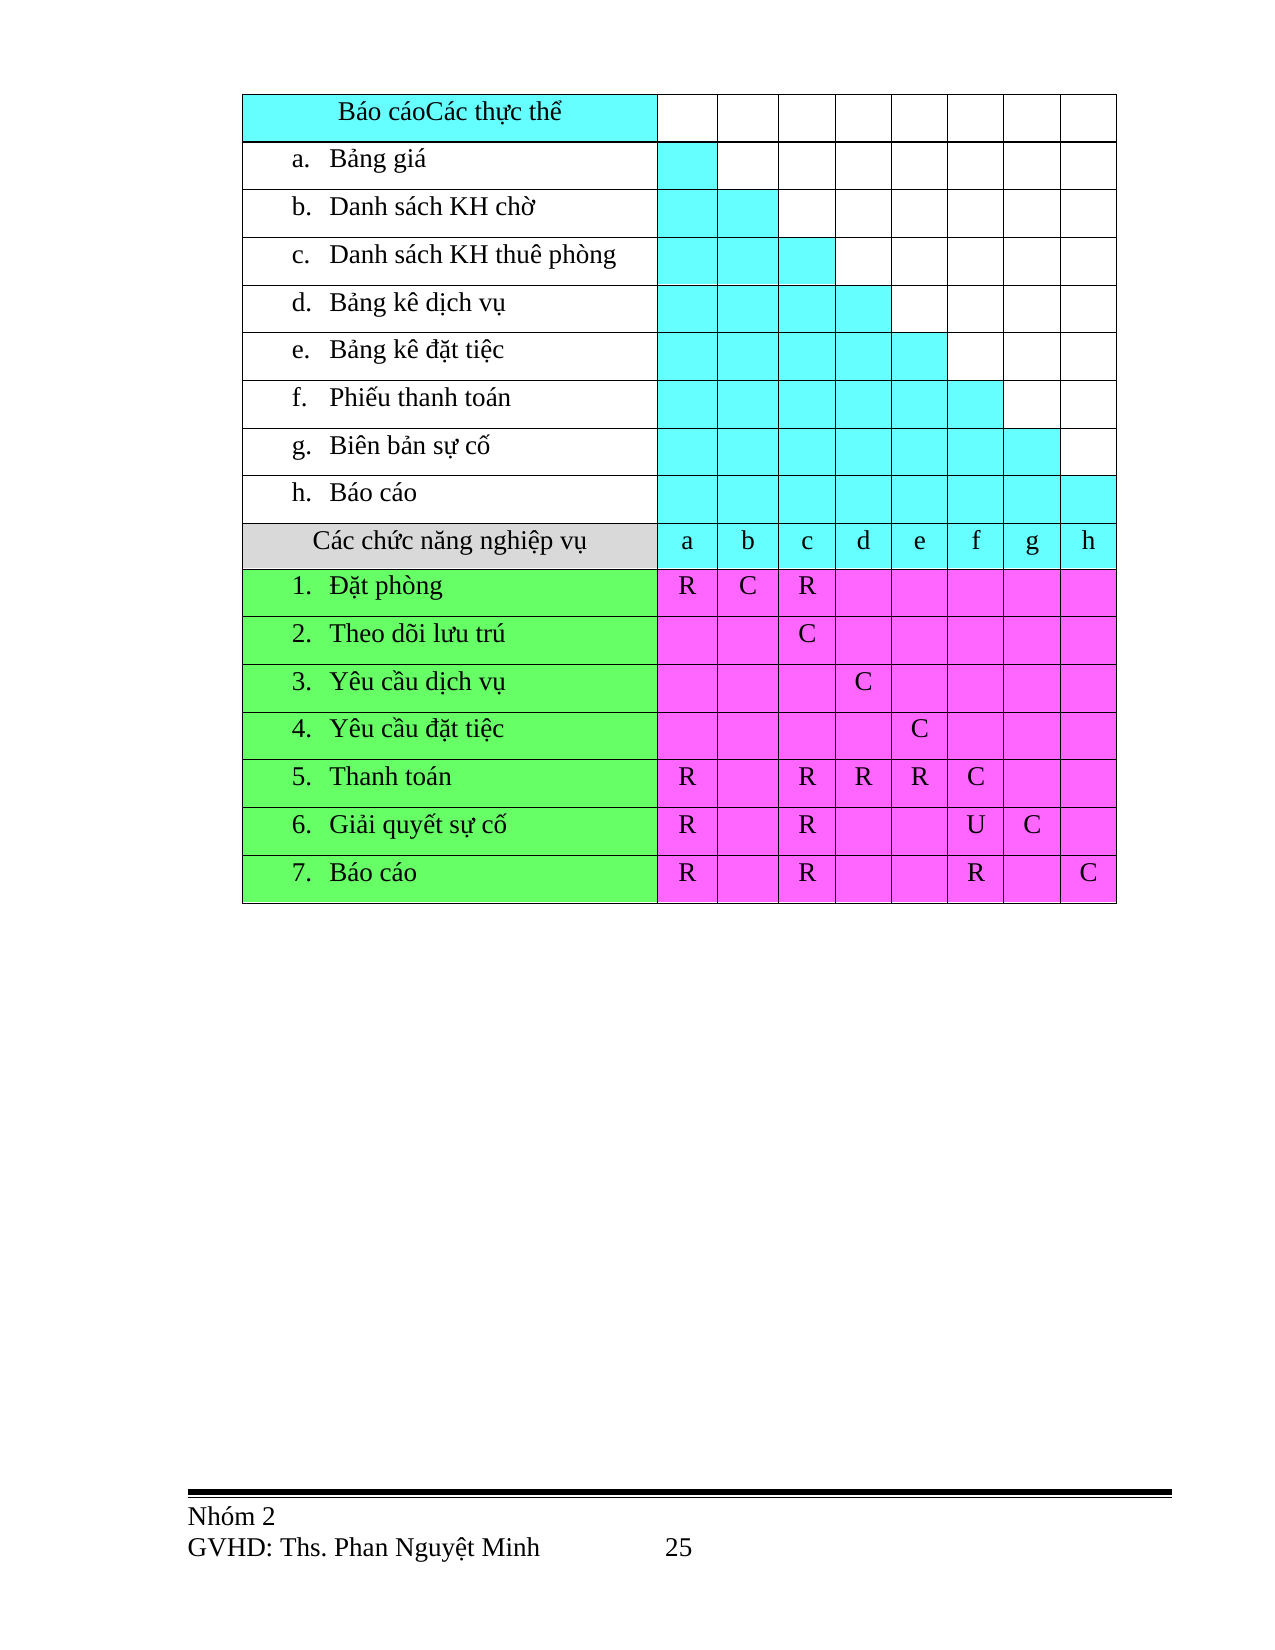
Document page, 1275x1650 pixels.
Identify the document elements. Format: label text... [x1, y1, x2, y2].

table_cell Yêu cầu dịch vụ [243, 665, 657, 712]
table_cell [1004, 476, 1060, 523]
table_cell R [779, 570, 835, 616]
table_cell Theo dõi lưu trú [243, 617, 657, 664]
table_cell [1061, 760, 1116, 807]
table_cell [718, 333, 778, 380]
table_cell [718, 238, 778, 284]
table_header [779, 95, 835, 141]
table_cell R [948, 856, 1003, 902]
table_cell [836, 190, 891, 237]
table_cell Bảng kê đặt tiệc [243, 333, 657, 380]
table_cell [1004, 190, 1060, 237]
table_header [836, 95, 891, 141]
table_cell [658, 476, 717, 523]
table_cell R [658, 570, 717, 616]
table_cell [948, 238, 1003, 284]
table_header Báo cáoCác thực thể [243, 95, 657, 141]
table_cell Danh sách KH thuê phòng [243, 238, 657, 284]
table_cell Đặt phòng [243, 570, 657, 616]
table_cell [836, 381, 891, 428]
table_cell [836, 429, 891, 475]
table_header [718, 95, 778, 141]
table_cell [948, 476, 1003, 523]
table_cell R [658, 856, 717, 902]
table_cell [948, 143, 1003, 189]
table_cell a [658, 524, 717, 568]
table_cell [718, 190, 778, 237]
table_cell [718, 429, 778, 475]
table_cell [658, 617, 717, 664]
table_cell f [948, 524, 1003, 568]
table_cell [718, 617, 778, 664]
table_cell [836, 238, 891, 284]
table_cell [892, 333, 947, 380]
table_cell [1004, 286, 1060, 332]
table_cell R [658, 760, 717, 807]
table_header [892, 95, 947, 141]
table_cell [658, 190, 717, 237]
table_cell Biên bản sự cố [243, 429, 657, 475]
table_cell R [836, 760, 891, 807]
table_cell [892, 570, 947, 616]
table_cell Phiếu thanh toán [243, 381, 657, 428]
table_cell c [779, 524, 835, 568]
table_cell Bảng giá [243, 143, 657, 189]
table_cell Thanh toán [243, 760, 657, 807]
table_cell [892, 617, 947, 664]
table_cell [1004, 570, 1060, 616]
table_cell [718, 856, 778, 902]
table_cell [779, 381, 835, 428]
table_cell [779, 333, 835, 380]
table_cell [779, 190, 835, 237]
table_cell R [779, 856, 835, 902]
table_cell [892, 238, 947, 284]
table_cell [1061, 808, 1116, 855]
table_cell C [718, 570, 778, 616]
table_cell [1004, 238, 1060, 284]
table_cell [779, 238, 835, 284]
table_header [1004, 95, 1060, 141]
table_cell [718, 760, 778, 807]
table_cell [836, 617, 891, 664]
table_cell Báo cáo [243, 476, 657, 523]
table_cell [779, 476, 835, 523]
table_cell [718, 286, 778, 332]
table_cell R [779, 760, 835, 807]
table_cell [836, 856, 891, 902]
table_cell [718, 381, 778, 428]
table_cell [779, 429, 835, 475]
table_cell [1061, 429, 1116, 475]
table_cell g [1004, 524, 1060, 568]
table_cell [658, 286, 717, 332]
table_cell [948, 381, 1003, 428]
table_cell [948, 190, 1003, 237]
table_cell [658, 713, 717, 759]
table_cell [658, 665, 717, 712]
table_cell [948, 617, 1003, 664]
table_cell [948, 429, 1003, 475]
table_cell [1004, 143, 1060, 189]
table_cell [1061, 238, 1116, 284]
table_cell [836, 808, 891, 855]
table_cell [1061, 665, 1116, 712]
table_cell Yêu cầu đặt tiệc [243, 713, 657, 759]
table_cell [892, 429, 947, 475]
table_cell [1004, 333, 1060, 380]
table_cell [718, 143, 778, 189]
table_cell [658, 143, 717, 189]
table_cell [779, 665, 835, 712]
table_cell [779, 713, 835, 759]
table_cell [1004, 760, 1060, 807]
table_cell [892, 665, 947, 712]
table_cell [1004, 713, 1060, 759]
table_cell [948, 713, 1003, 759]
table_cell [892, 808, 947, 855]
table_cell [1061, 333, 1116, 380]
table_cell [1004, 617, 1060, 664]
table_cell [658, 238, 717, 284]
table_cell [779, 286, 835, 332]
table_cell U [948, 808, 1003, 855]
table_cell [1061, 476, 1116, 523]
table_cell [836, 713, 891, 759]
table_cell C [892, 713, 947, 759]
table_cell [1061, 190, 1116, 237]
table_cell [779, 143, 835, 189]
table_cell [892, 143, 947, 189]
table_cell [718, 665, 778, 712]
table_cell C [1004, 808, 1060, 855]
table_cell C [948, 760, 1003, 807]
table_cell [836, 143, 891, 189]
table_cell d [836, 524, 891, 568]
table_cell C [836, 665, 891, 712]
table_cell [948, 333, 1003, 380]
table_header [658, 95, 717, 141]
table_cell [1061, 570, 1116, 616]
table_cell [892, 286, 947, 332]
table_cell [1061, 143, 1116, 189]
table_cell [836, 286, 891, 332]
table_cell [948, 570, 1003, 616]
table_cell [948, 286, 1003, 332]
table_cell [1004, 429, 1060, 475]
table_cell R [658, 808, 717, 855]
table_cell R [892, 760, 947, 807]
table_cell Bảng kê dịch vụ [243, 286, 657, 332]
table_cell [1061, 286, 1116, 332]
table_cell [718, 808, 778, 855]
table_cell [1061, 713, 1116, 759]
table_cell Các chức năng nghiệp vụ [243, 524, 657, 568]
table_cell [1004, 856, 1060, 902]
table_cell e [892, 524, 947, 568]
table_cell Danh sách KH chờ [243, 190, 657, 237]
table_cell [836, 476, 891, 523]
table_header [948, 95, 1003, 141]
table_cell [1004, 381, 1060, 428]
table_cell [1061, 381, 1116, 428]
table_cell [892, 856, 947, 902]
table_cell [892, 381, 947, 428]
table_cell [836, 570, 891, 616]
table_cell [1004, 665, 1060, 712]
table_cell Giải quyết sự cố [243, 808, 657, 855]
table_cell [892, 190, 947, 237]
table_cell b [718, 524, 778, 568]
table_cell [658, 333, 717, 380]
table_cell C [779, 617, 835, 664]
table_cell Báo cáo [243, 856, 657, 902]
table_cell [718, 713, 778, 759]
table_cell [658, 381, 717, 428]
table_cell [892, 476, 947, 523]
table_cell [836, 333, 891, 380]
table_cell [658, 429, 717, 475]
table_header [1061, 95, 1116, 141]
table_cell R [779, 808, 835, 855]
table_cell [718, 476, 778, 523]
table_cell h [1061, 524, 1116, 568]
table_cell [1061, 617, 1116, 664]
table_cell C [1061, 856, 1116, 902]
table_cell [948, 665, 1003, 712]
